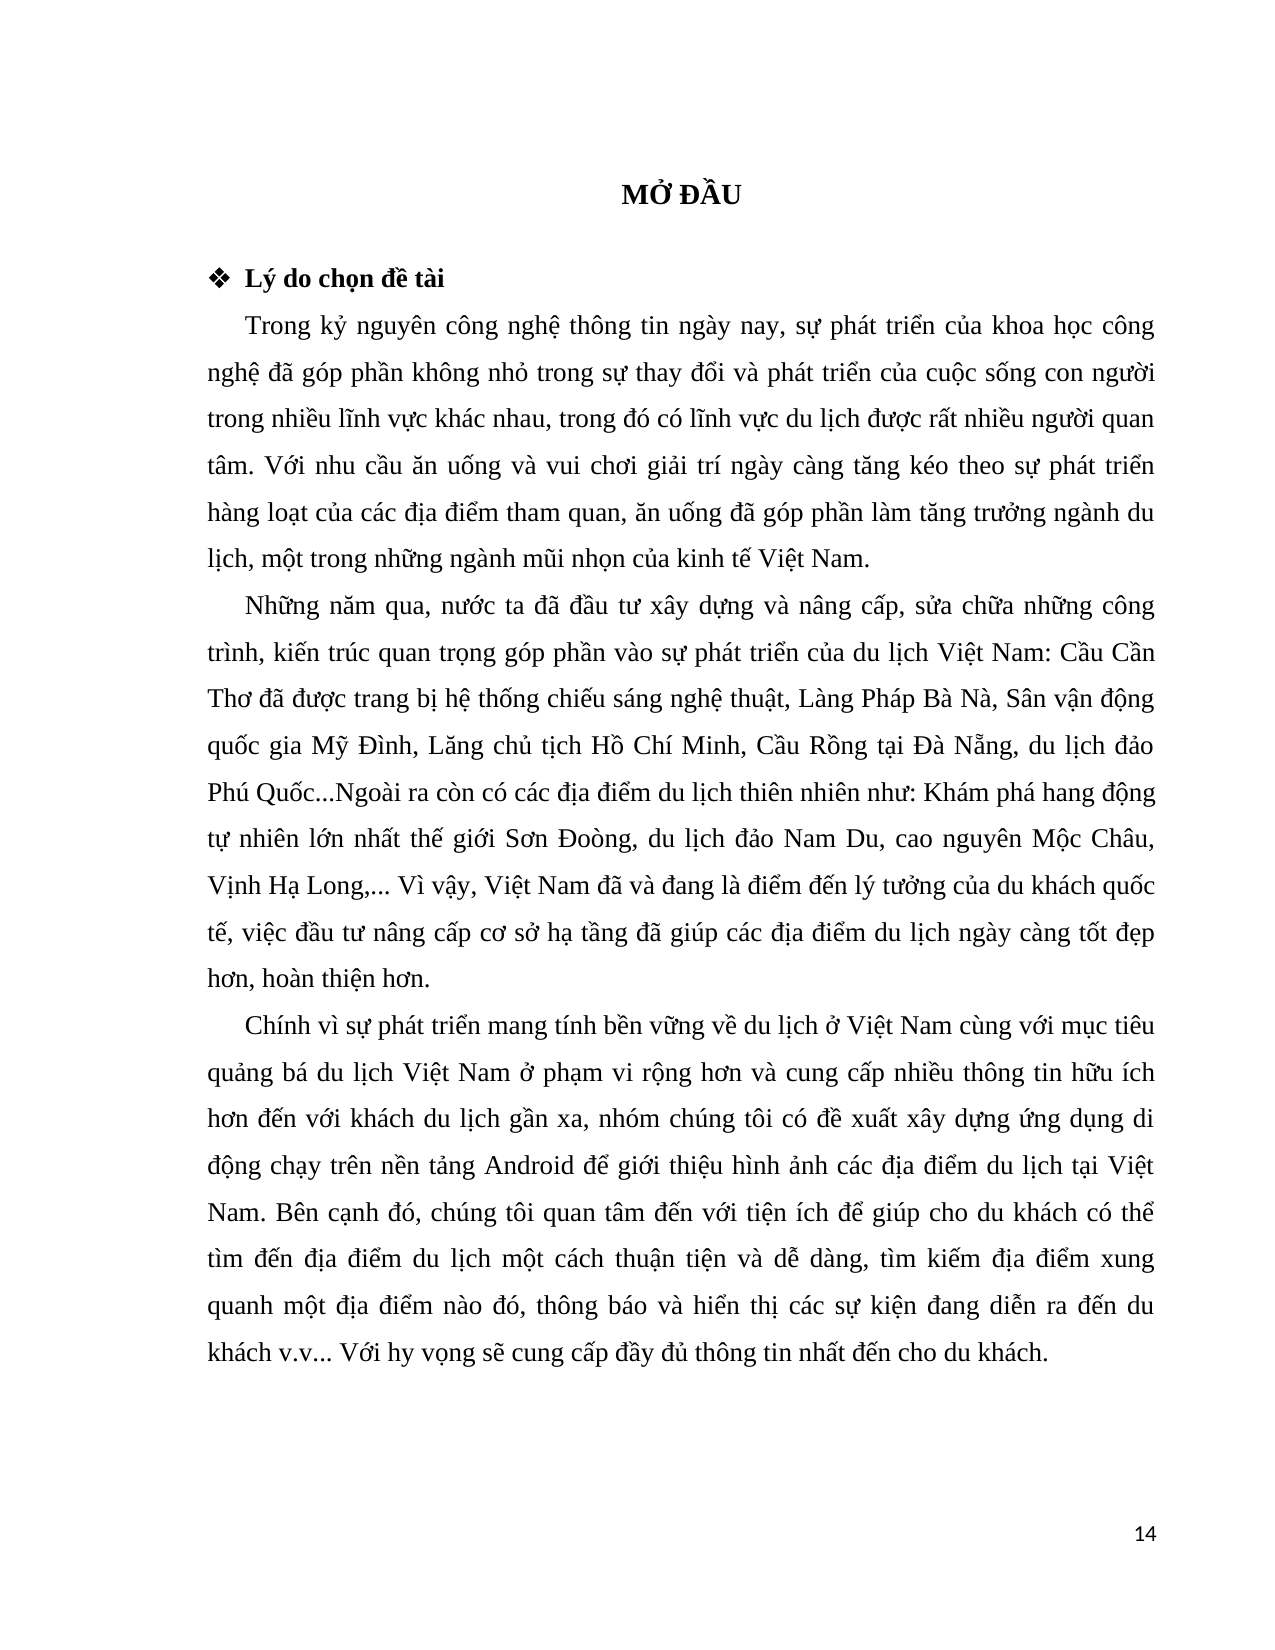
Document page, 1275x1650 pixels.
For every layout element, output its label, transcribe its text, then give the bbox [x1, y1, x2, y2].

list Trong kỷ nguyên công nghệ thông tin ngày nay, sự phát triển của khoa học công nghệ đã góp phần không nhỏ trong sự thay đổi và phát triển của cuộc sống con người trong nhiều lĩnh vực khác nhau, trong đó có lĩnh vực du lịch được rất nhiều người quan tâm. Với nhu cầu ăn uống và vui chơi giải trí ngày càng tăng kéo theo sự phát triển hàng loạt của các địa điểm tham quan, ăn uống đã góp phần làm tăng trưởng ngành du lịch, một trong những ngành mũi nhọn của kinh tế Việt Nam. [207, 309, 1156, 573]
list Những năm qua, nước ta đã đầu tư xây dựng và nâng cấp, sửa chữa những công trình, kiến trúc quan trọng góp phần vào sự phát triển của du lịch Việt Nam: Cầu Cần Thơ đã được trang bị hệ thống chiếu sáng nghệ thuật, Làng Pháp Bà Nà, Sân vận động quốc gia Mỹ Đình, Lăng chủ tịch Hồ Chí Minh, Cầu Rồng tại Đà Nẵng, du lịch đảo Phú Quốc...Ngoài ra còn có các địa điểm du lịch thiên nhiên như: Khám phá hang động tự nhiên lớn nhất thế giới Sơn Đoòng, du lịch đảo Nam Du, cao nguyên Mộc Châu, Vịnh Hạ Long,... Vì vậy, Việt Nam đã và đang là điểm đến lý tưởng của du khách quốc tế, việc đầu tư nâng cấp cơ sở hạ tầng đã giúp các địa điểm du lịch ngày càng tốt đẹp hơn, hoàn thiện hơn. [207, 589, 1156, 993]
list Chính vì sự phát triển mang tính bền vững về du lịch ở Việt Nam cùng với mục tiêu quảng bá du lịch Việt Nam ở phạm vi rộng hơn và cung cấp nhiều thông tin hữu ích hơn đến với khách du lịch gần xa, nhóm chúng tôi có đề xuất xây dựng ứng dụng di động chạy trên nền tảng Android để giới thiệu hình ảnh các địa điểm du lịch tại Việt Nam. Bên cạnh đó, chúng tôi quan tâm đến với tiện ích để giúp cho du khách có thể tìm đến địa điểm du lịch một cách thuận tiện và dễ dàng, tìm kiếm địa điểm xung quanh một địa điểm nào đó, thông báo và hiển thị các sự kiện đang diễn ra đến du khách v.v... Với hy vọng sẽ cung cấp đầy đủ thông tin nhất đến cho du khách. [207, 1009, 1156, 1367]
subtitle MỞ ĐẦU [207, 177, 1156, 211]
list Lý do chọn đề tài [207, 262, 1156, 293]
